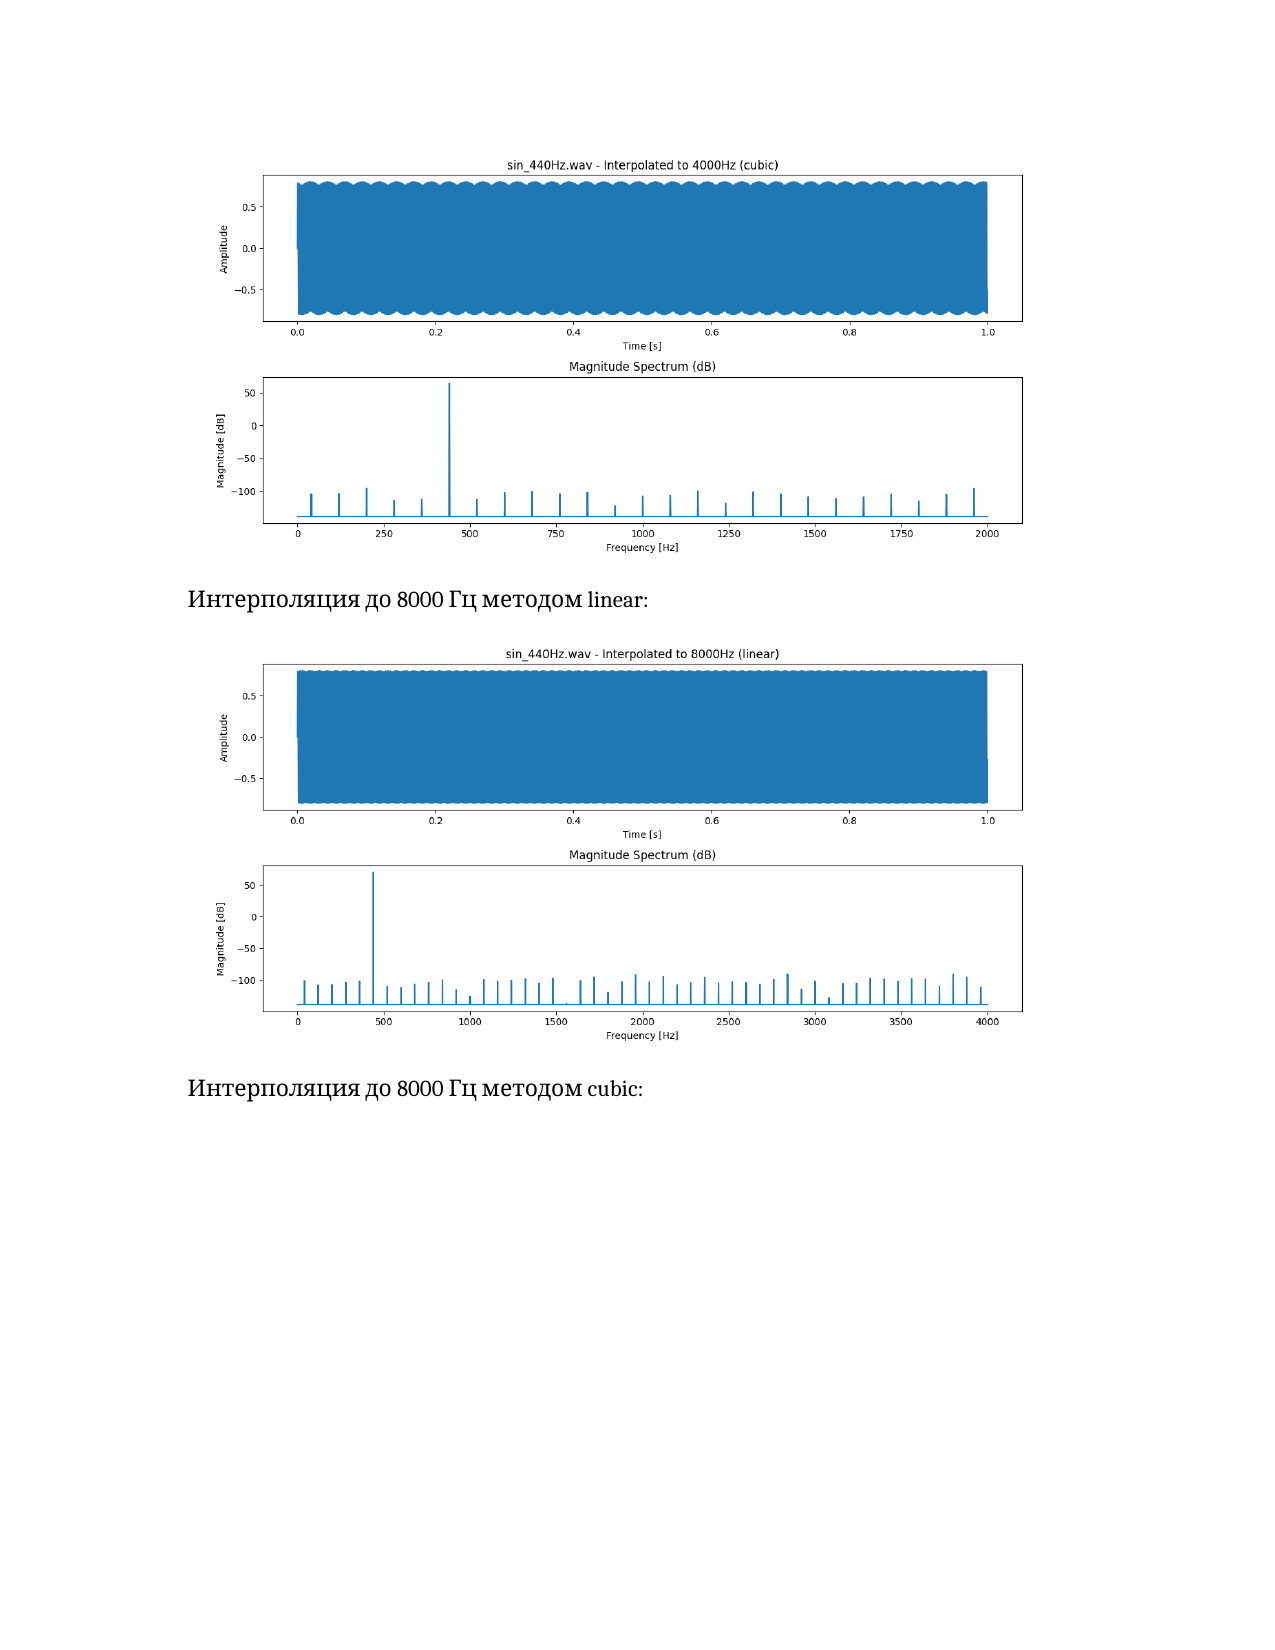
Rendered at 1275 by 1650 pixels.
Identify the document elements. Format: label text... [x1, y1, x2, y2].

text Интерполяция до 8000 Гц методом linear: [187, 587, 1087, 613]
picture [206, 638, 1032, 1051]
text Интерполяция до 8000 Гц методом cubic: [187, 1075, 1087, 1102]
picture [206, 150, 1032, 563]
